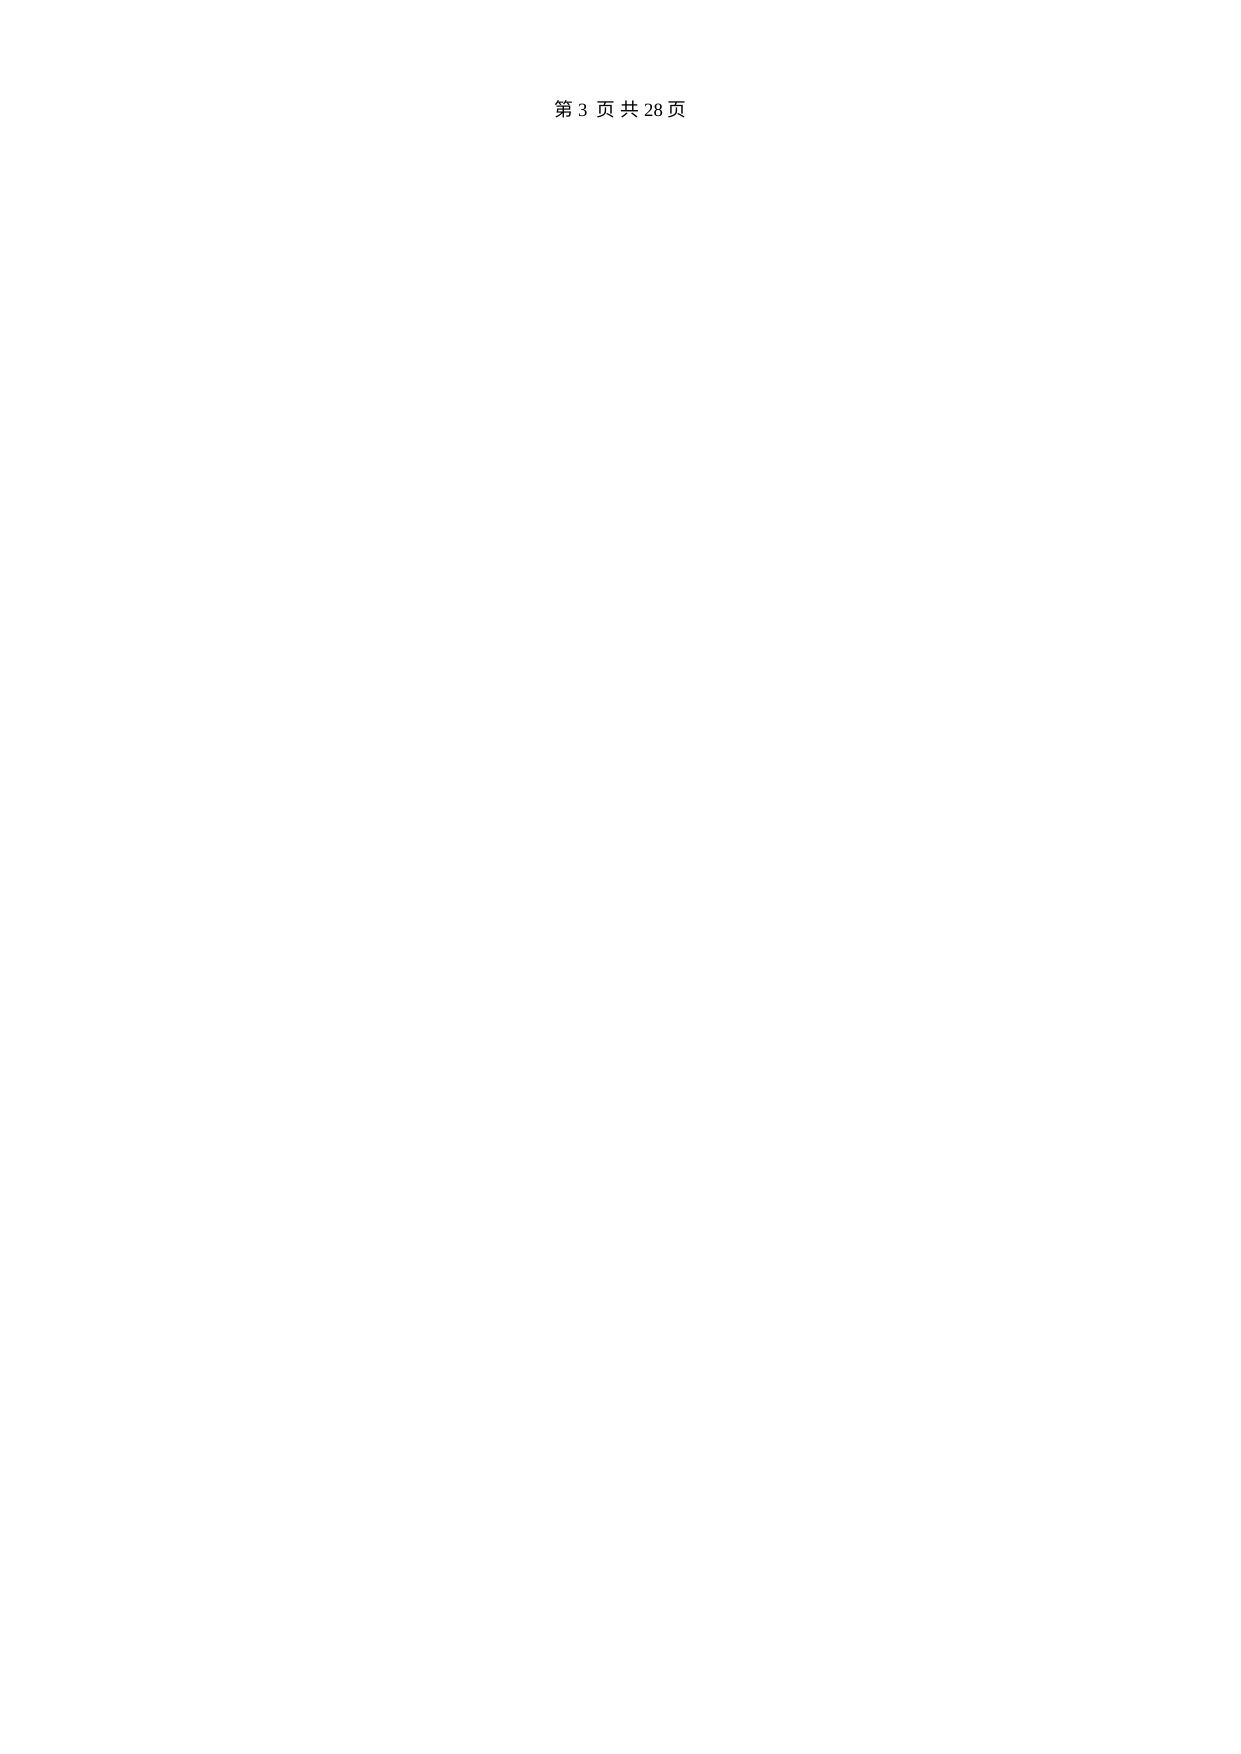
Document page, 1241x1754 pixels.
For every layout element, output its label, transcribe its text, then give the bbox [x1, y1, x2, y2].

text 第 3 页 共 28 页 [328, 97, 912, 122]
